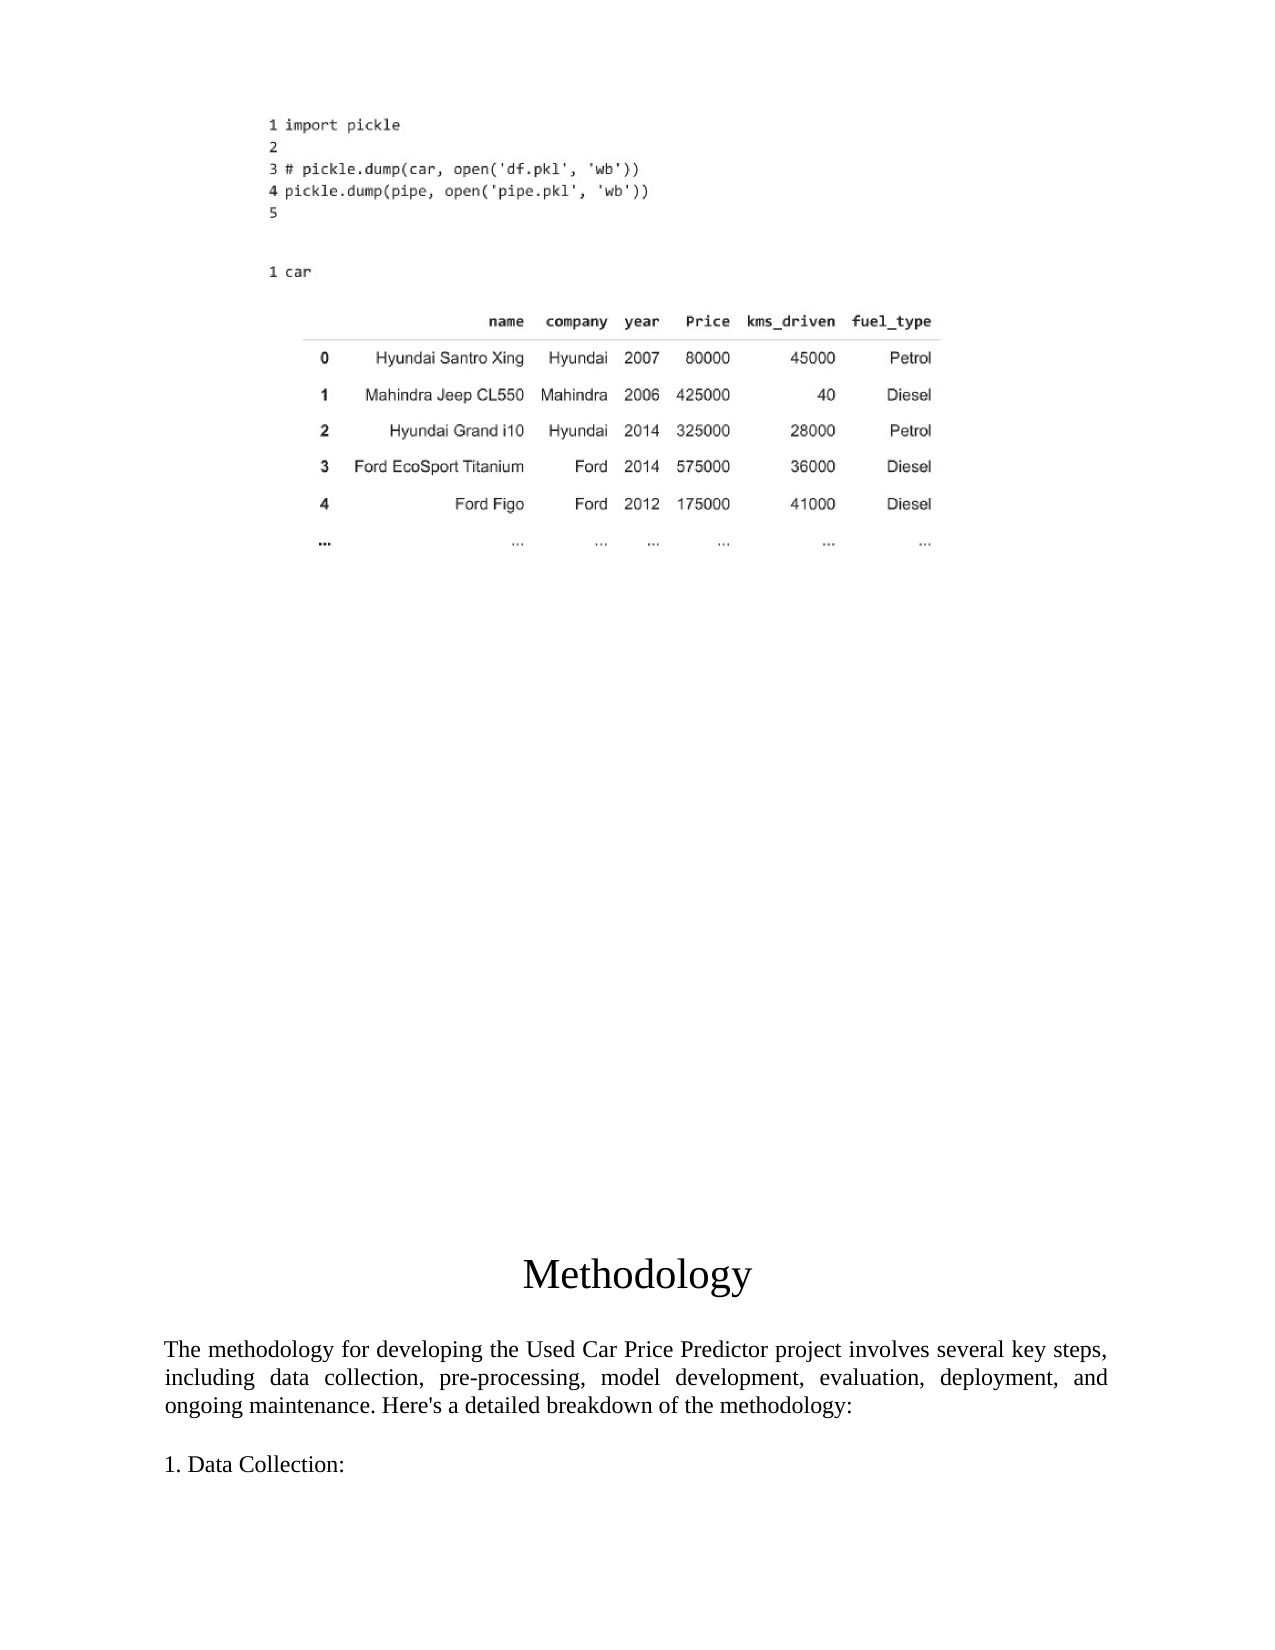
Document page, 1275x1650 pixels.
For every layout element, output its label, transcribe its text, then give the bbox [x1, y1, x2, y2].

text The methodology for developing the Used Car Price Predictor project involves several key steps, including data collection, pre-processing, model development, evaluation, deployment, and ongoing maintenance. Here's a detailed breakdown of the methodology: [163, 1334, 1110, 1419]
picture [165, 111, 1222, 871]
subtitle Methodology [165, 1248, 1109, 1298]
text 1. Data Collection: [163, 1450, 1038, 1477]
